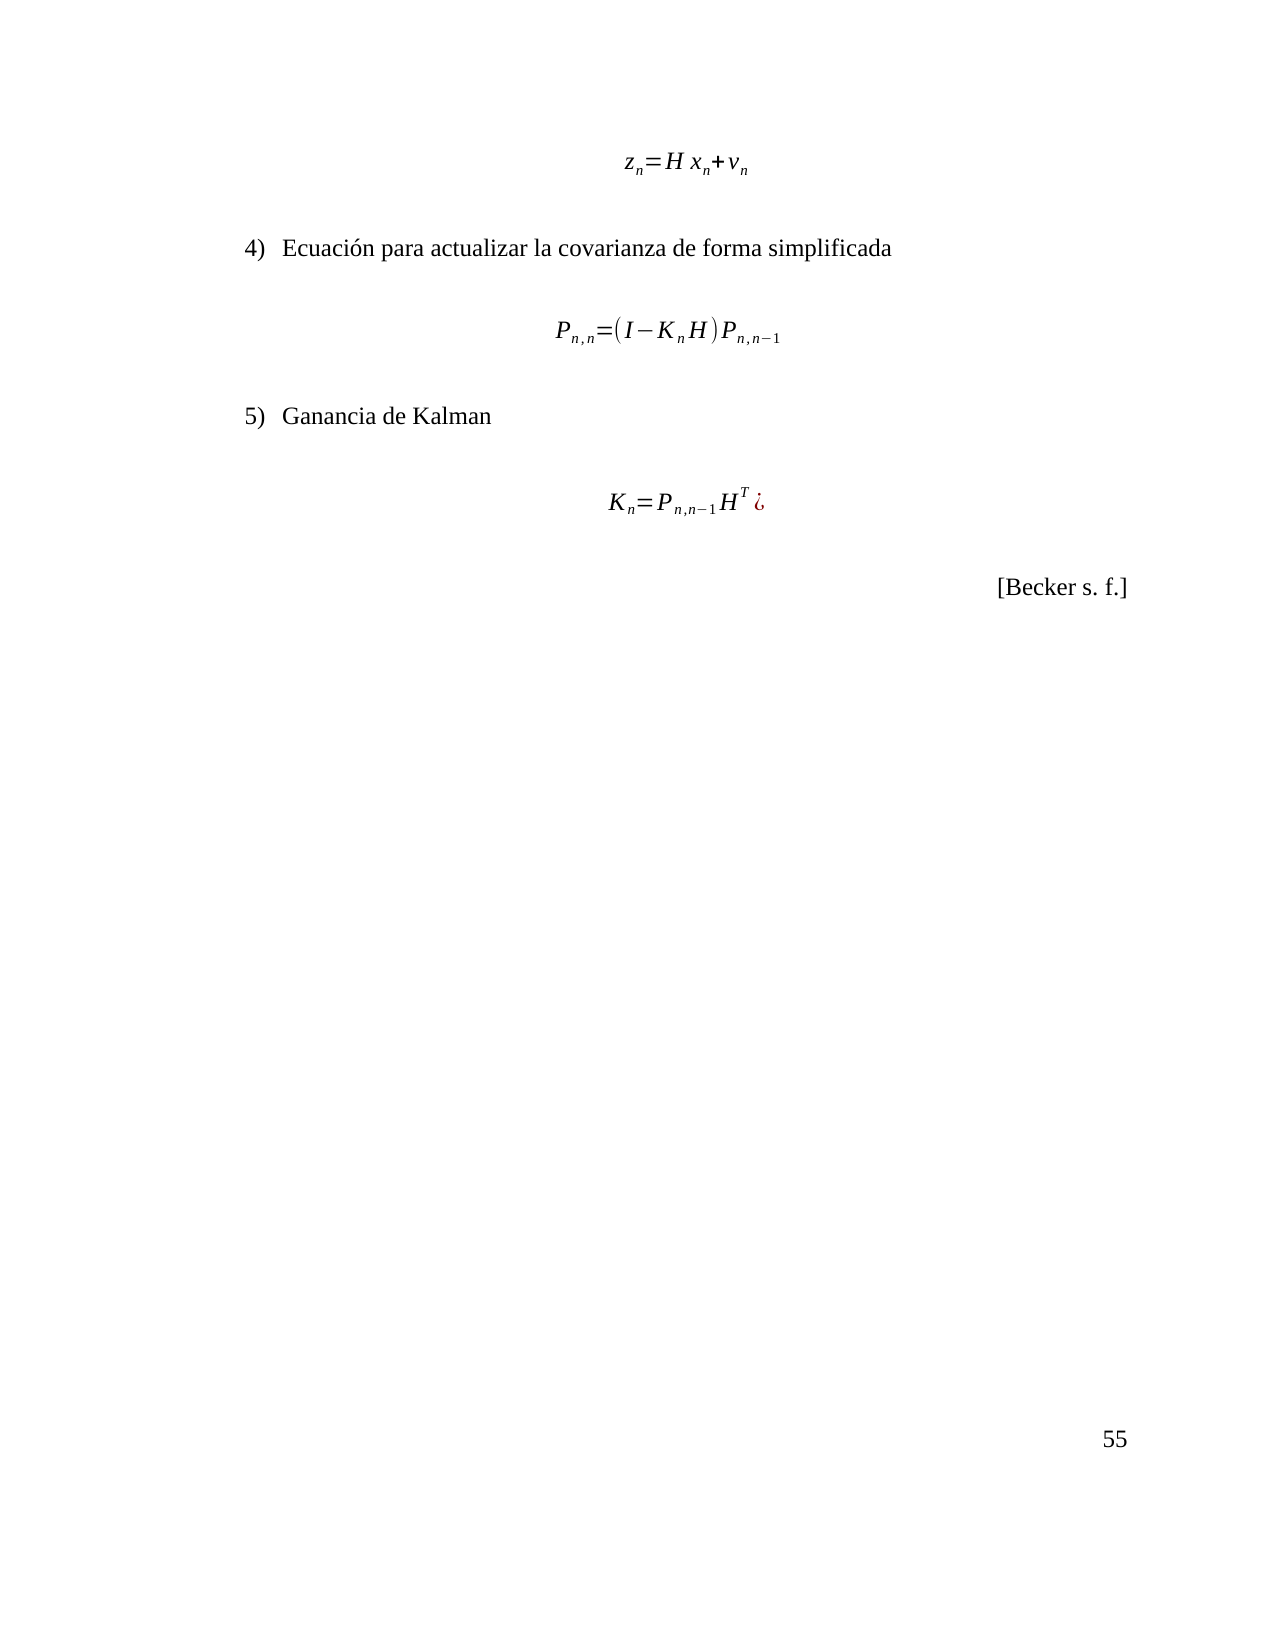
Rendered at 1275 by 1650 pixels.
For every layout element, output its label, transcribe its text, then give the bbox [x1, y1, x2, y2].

list Ecuación para actualizar la covarianza de forma simplificada [244, 233, 1127, 262]
text [Becker s. f.] [207, 572, 1127, 601]
list Ganancia de Kalman [244, 401, 1127, 430]
